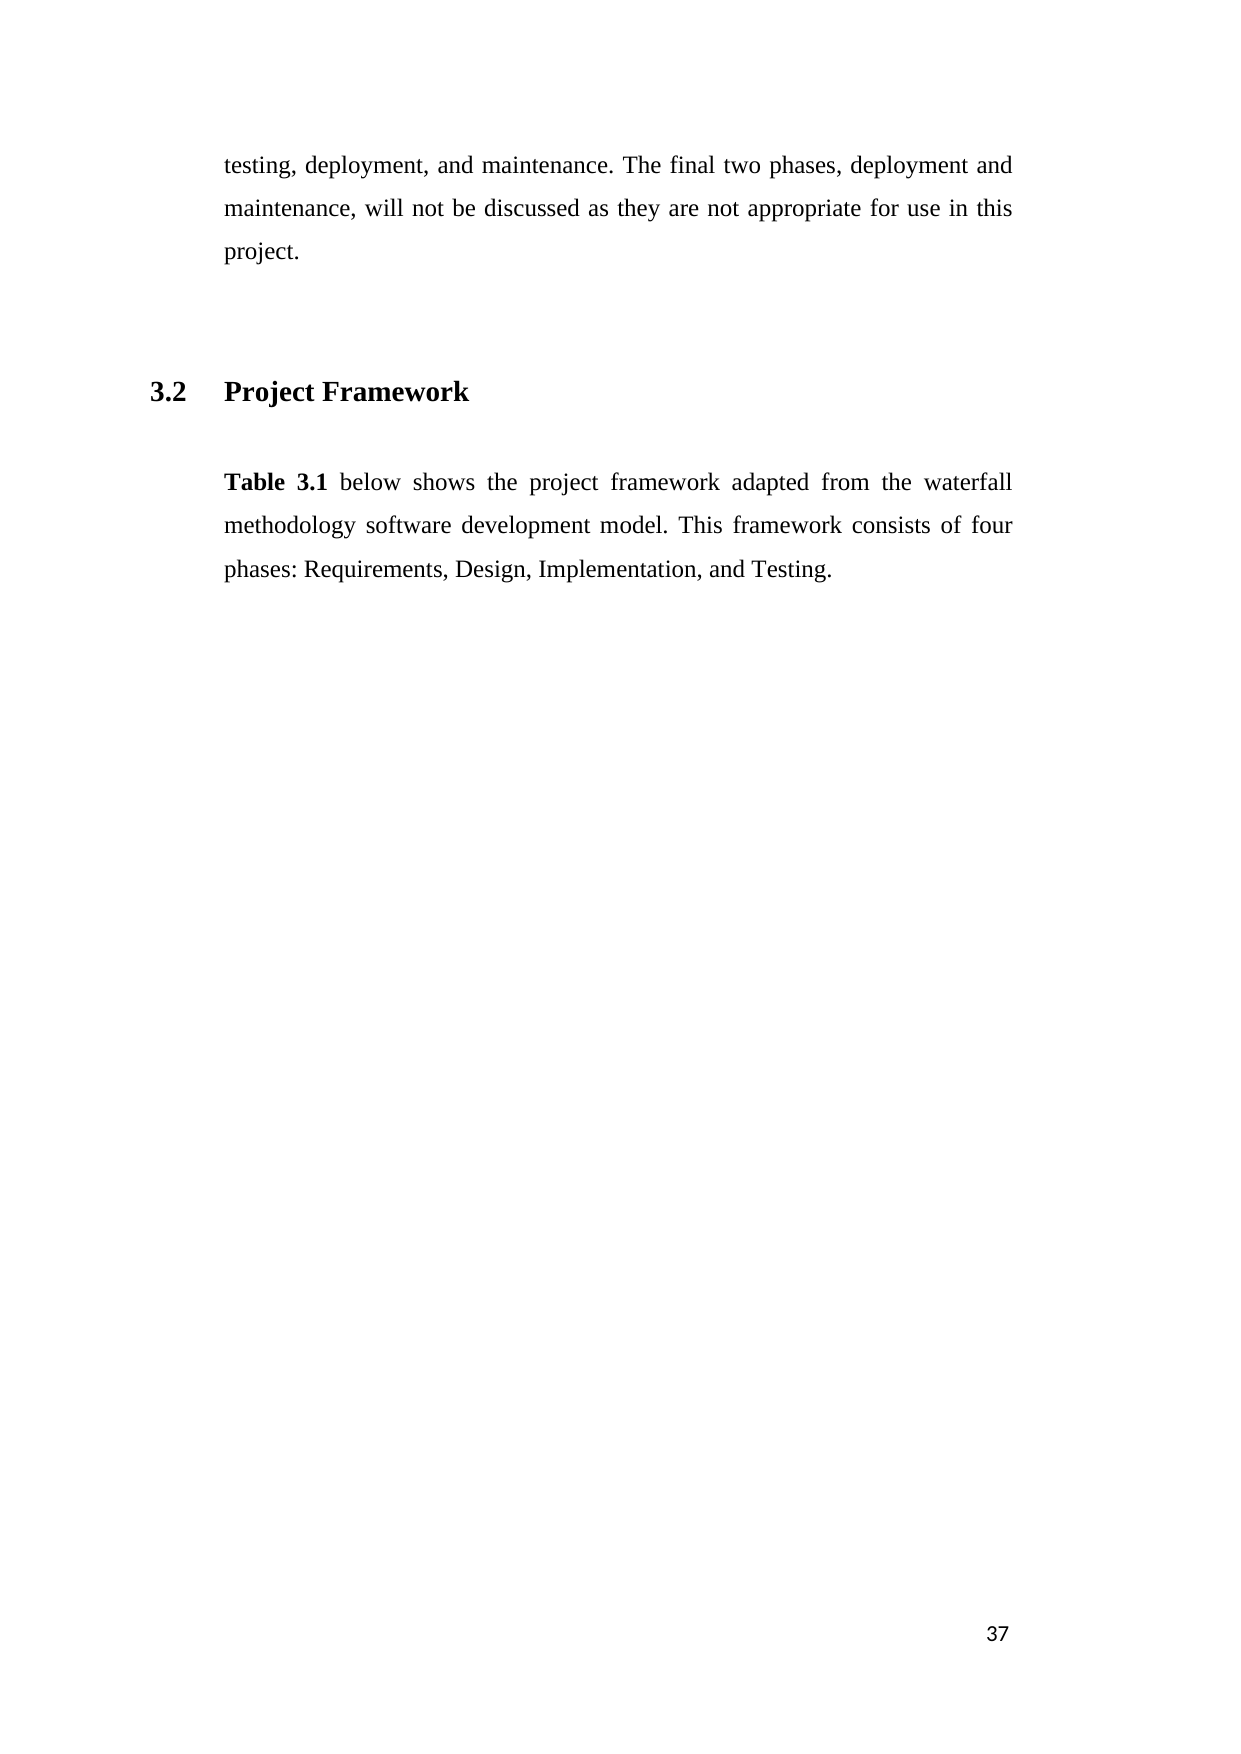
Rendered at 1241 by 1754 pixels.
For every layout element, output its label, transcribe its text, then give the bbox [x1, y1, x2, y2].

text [224, 150, 1013, 265]
subtitle 3.2 Project Framework [150, 374, 1090, 407]
text Table 3.1 below shows the project framework adapted from the waterfall methodology software development model. This framework consists of four phases: Requirements, Design, Implementation, and Testing. [224, 467, 1013, 582]
